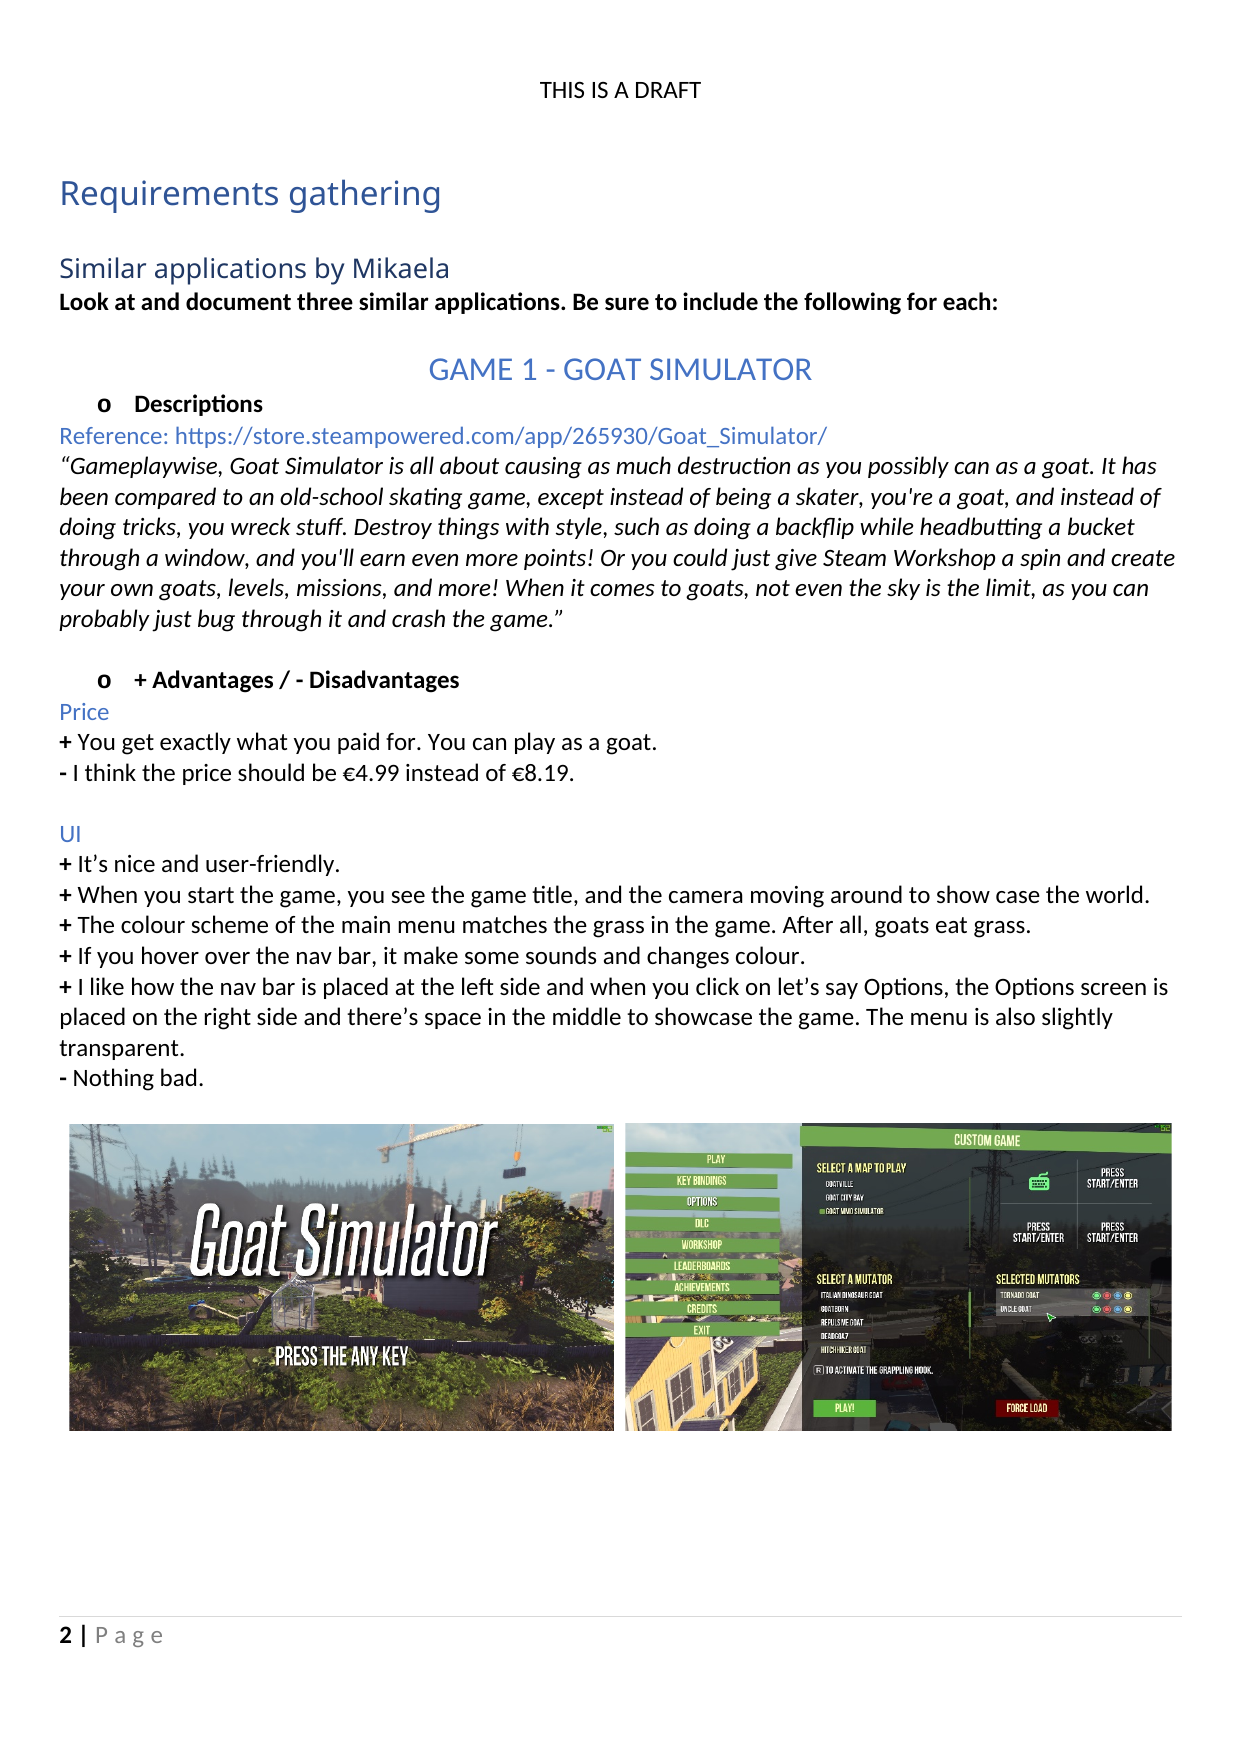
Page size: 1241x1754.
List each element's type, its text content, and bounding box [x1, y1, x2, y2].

text + When you start the game, you see the game title, and the camera moving around to show case the world. [59, 879, 1182, 909]
text “Gameplaywise, Goat Simulator is all about causing as much destruction as you possibly can as a goat. It has been compared to an old-school skating game, except instead of being a skater, you're a goat, and instead of doing tricks, you wreck stuff. Destroy things with style, such as doing a backflip while headbutting a bucket through a window, and you'll earn even more points! Or you could just give Steam Workshop a spin and create your own goats, levels, missions, and more! When it comes to goats, not even the sky is the limit, as you can probably just bug through it and crash the game.” [59, 451, 1182, 634]
subtitle Requirements gathering [59, 169, 1182, 215]
text + It’s nice and user-friendly. [59, 848, 1182, 879]
list + Advantages / - Disadvantages [97, 664, 1182, 696]
text + I like how the nav bar is placed at the left side and when you click on let’s say Options, the Options screen is placed on the right side and there’s space in the middle to showcase the game. The menu is also slightly transparent. [59, 971, 1182, 1062]
list Descriptions [97, 388, 1182, 420]
picture [625, 1123, 1172, 1431]
text UI [59, 818, 1182, 848]
text - Nothing bad. [59, 1062, 1182, 1093]
text Price [59, 696, 1182, 726]
text Look at and document three similar applications. Be sure to include the following for each: [59, 286, 1182, 317]
text + If you hover over the nav bar, it make some sounds and changes colour. [59, 940, 1182, 971]
text - I think the price should be €4.99 instead of €8.19. [59, 757, 1182, 787]
text + You get exactly what you paid for. You can play as a goat. [59, 726, 1182, 757]
text GAME 1 - GOAT SIMULATOR [59, 347, 1182, 388]
picture [69, 1124, 614, 1431]
subtitle Similar applications by Mikaela [59, 249, 1182, 286]
text Reference: https://store.steampowered.com/app/265930/Goat_Simulator/ [59, 420, 1182, 451]
text + The colour scheme of the main menu matches the grass in the game. After all, goats eat grass. [59, 909, 1182, 940]
